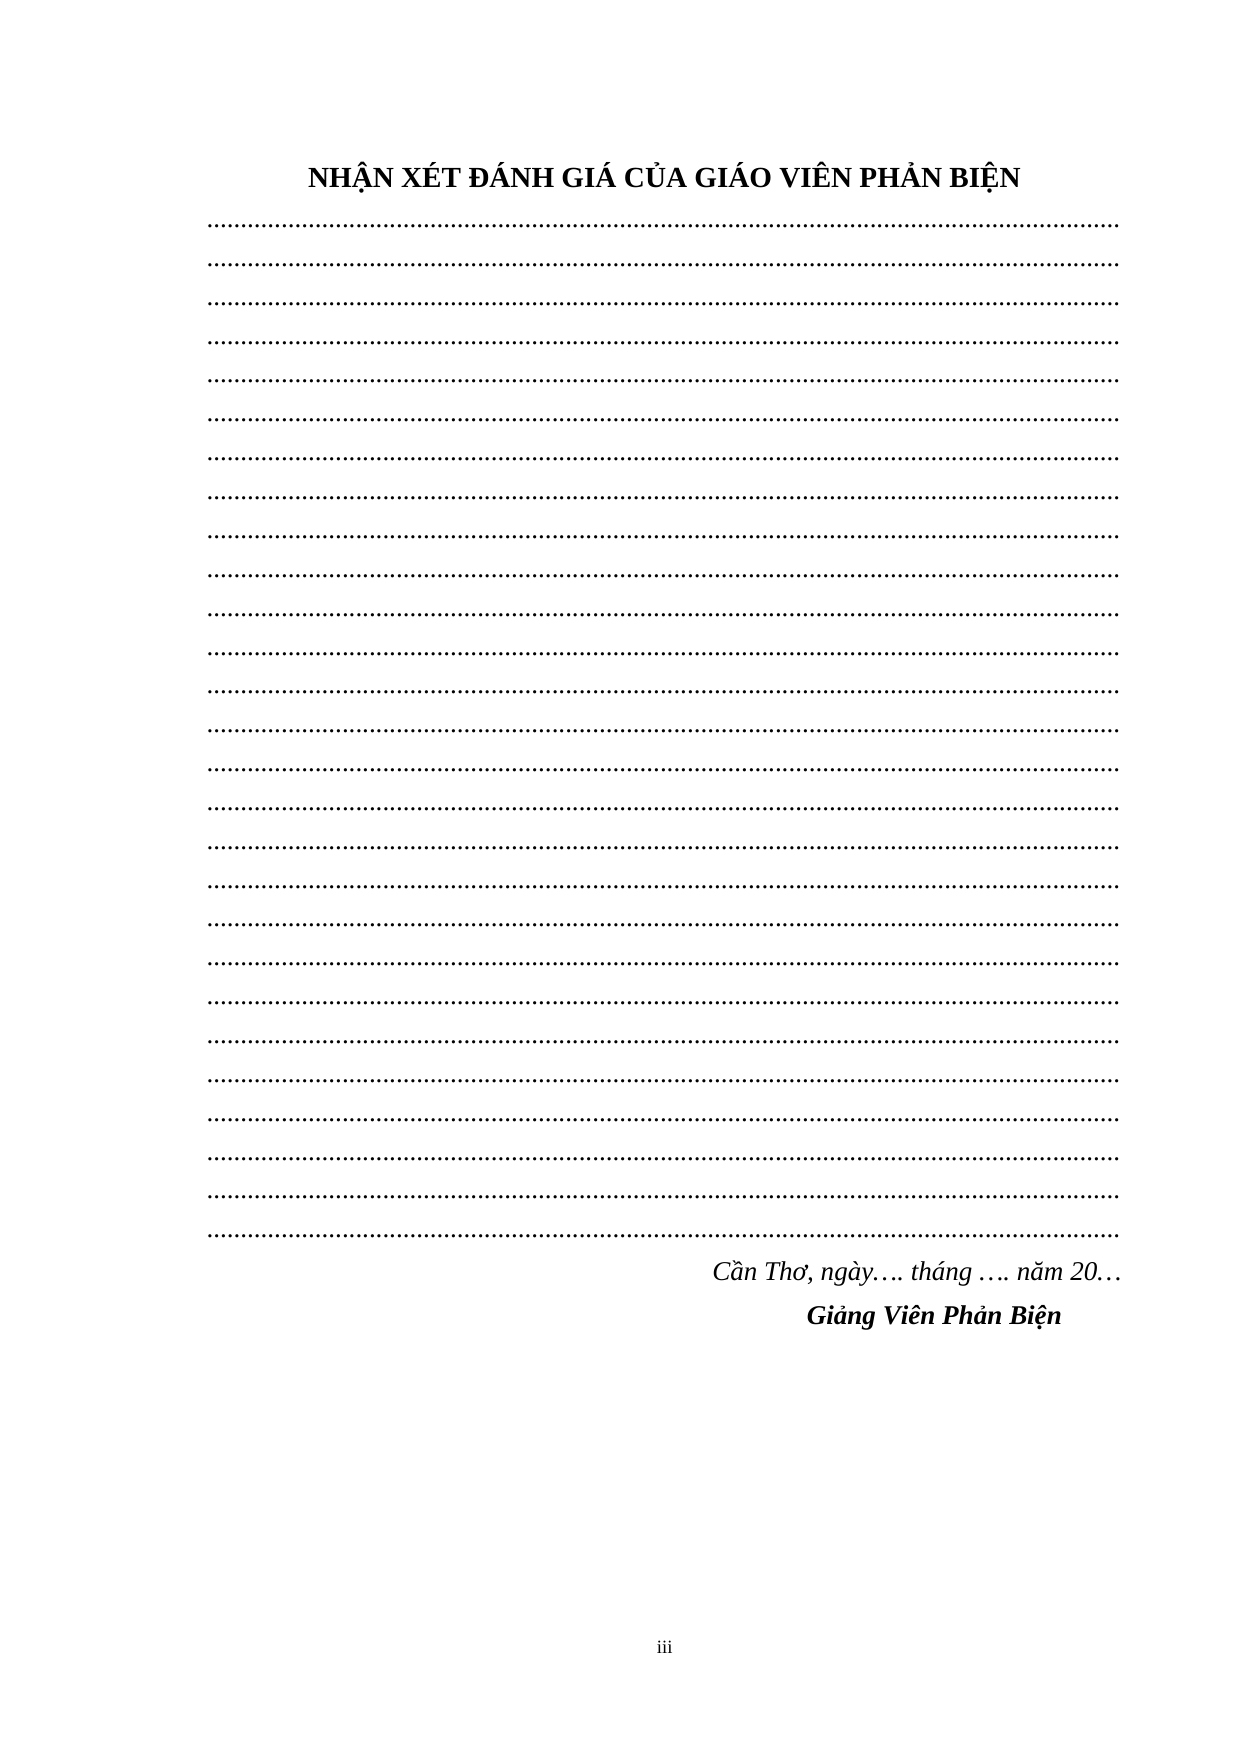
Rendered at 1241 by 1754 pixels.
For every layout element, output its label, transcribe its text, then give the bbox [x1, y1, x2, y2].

text NHẬN XÉT ĐÁNH GIÁ CỦA GIÁO VIÊN PHẢN BIỆN [207, 160, 1122, 194]
text Giảng Viên Phản Biện [807, 1299, 1122, 1330]
text Cần Thơ, ngày…. tháng …. năm 20… [207, 1255, 1122, 1286]
